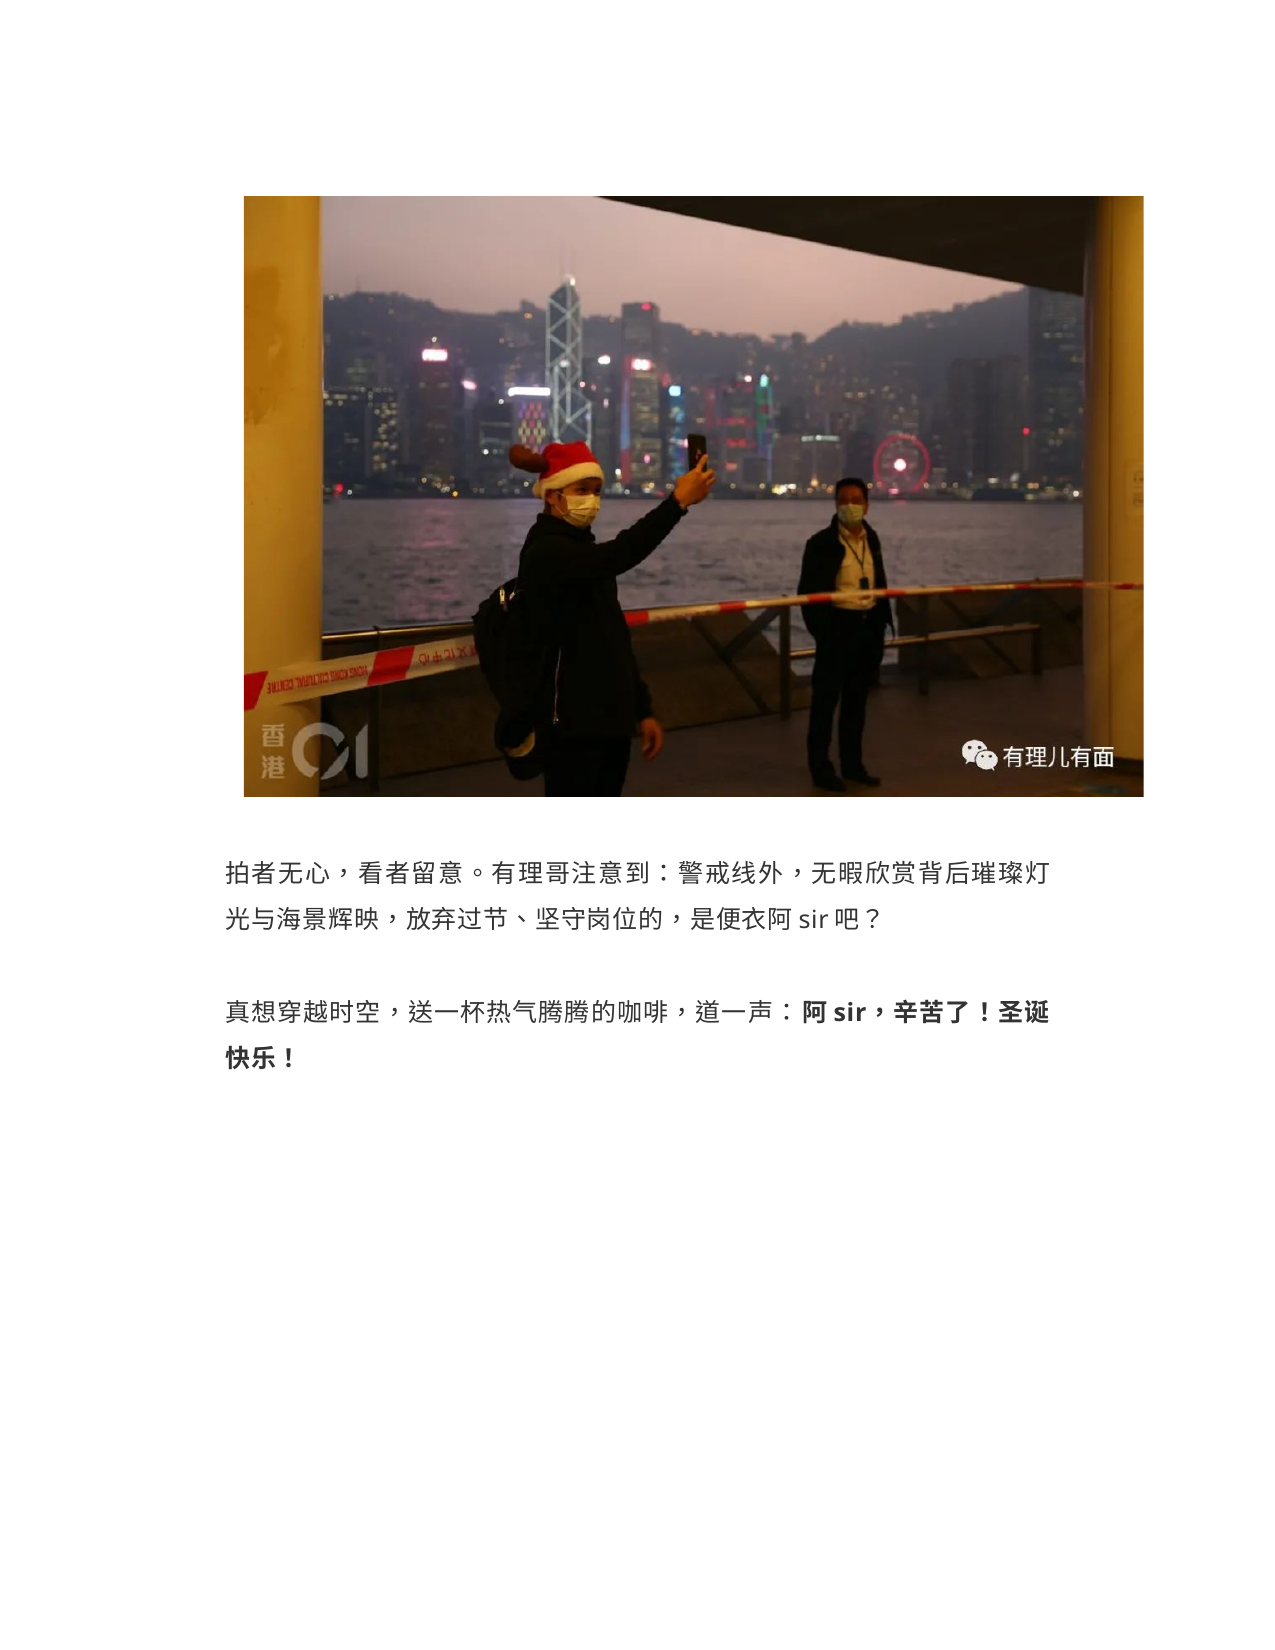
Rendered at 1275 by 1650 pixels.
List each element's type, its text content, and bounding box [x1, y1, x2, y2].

picture [243, 196, 1144, 797]
text 真想穿越时空，送一杯热气腾腾的咖啡，道一声：阿sir，辛苦了！圣诞快乐！ [225, 982, 1050, 1075]
text 拍者无心，看者留意。有理哥注意到：警戒线外，无暇欣赏背后璀璨灯光与海景辉映，放弃过节、坚守岗位的，是便衣阿sir吧？ [225, 843, 1050, 936]
